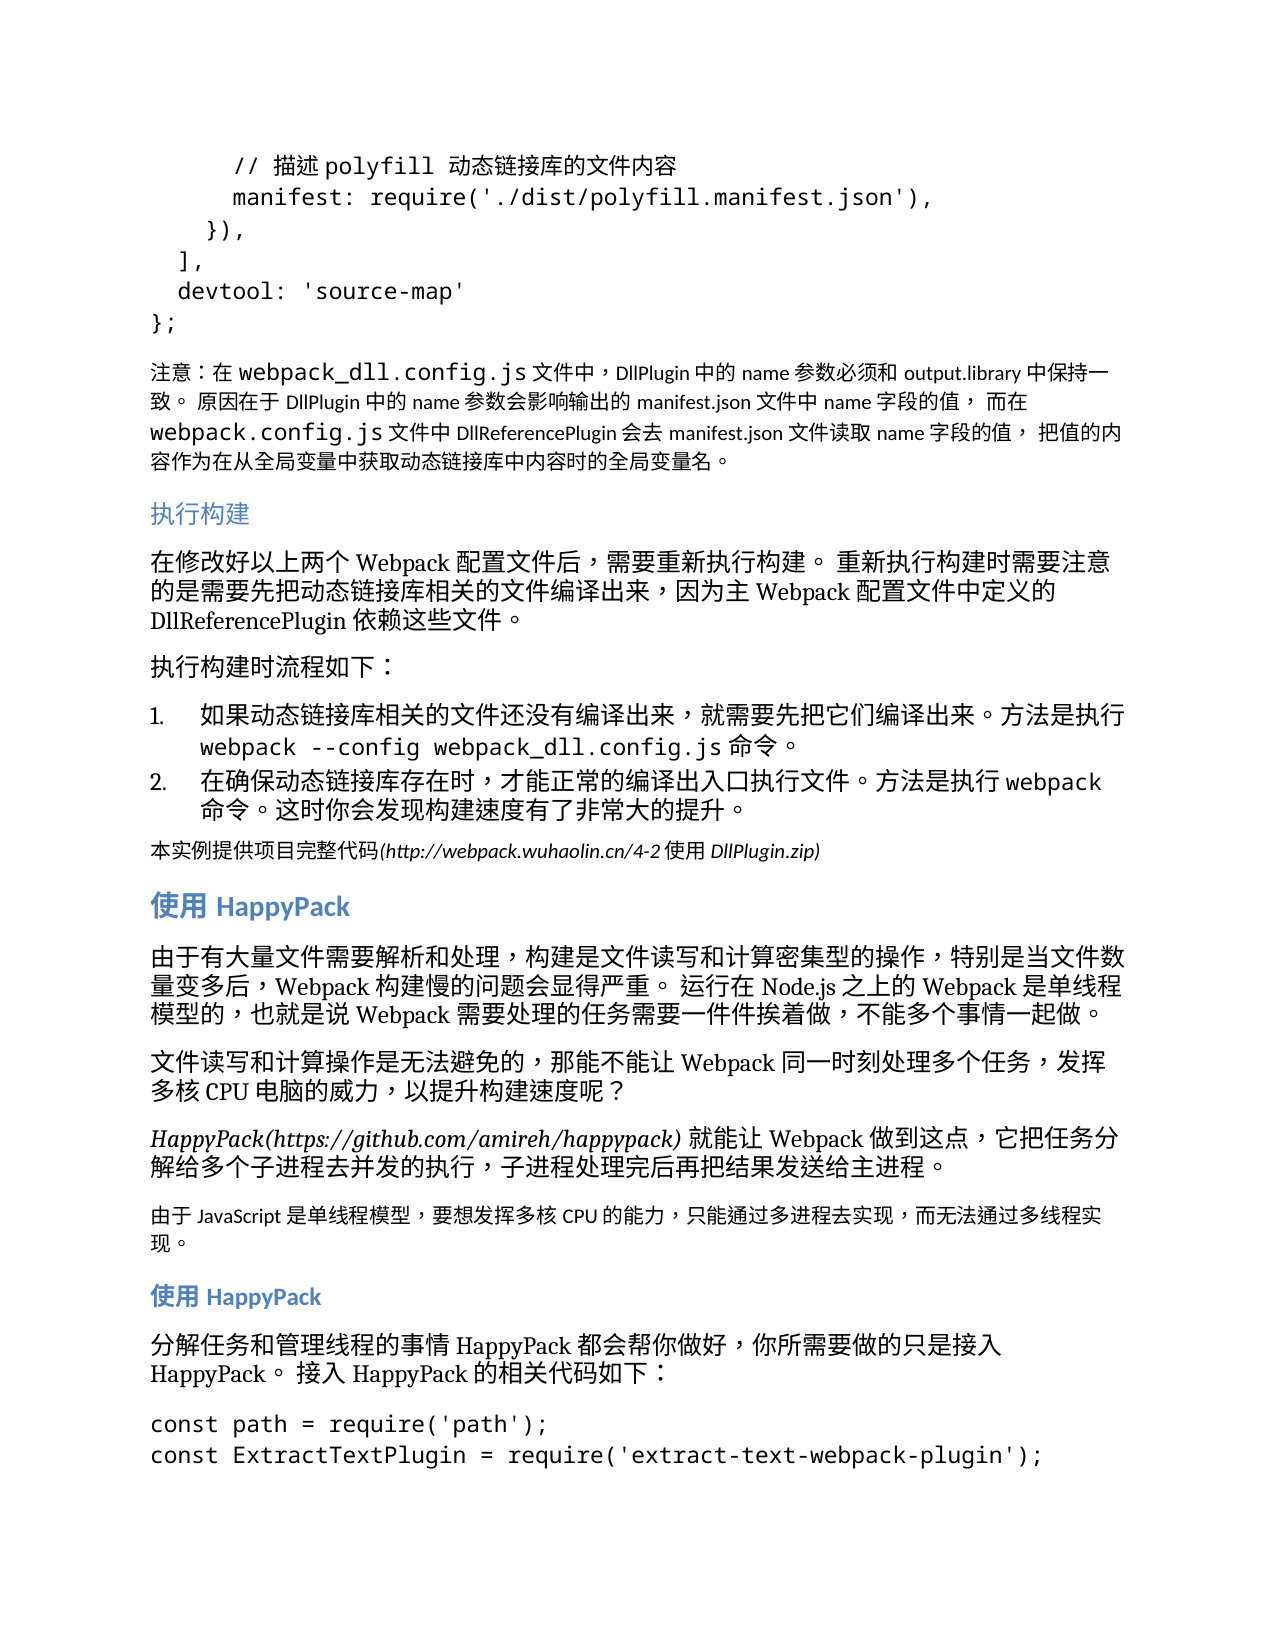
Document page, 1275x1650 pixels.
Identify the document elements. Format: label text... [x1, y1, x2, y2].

text 注意：在 webpack_dll.config.js 文件中，DllPlugin 中的 name 参数必须和 output.library 中保持一致。 原因在于 DllPlugin 中的 name 参数会影响输出的 manifest.json 文件中 name 字段的值， 而在 webpack.config.js 文件中 DllReferencePlugin 会去 manifest.json 文件读取 name 字段的值， 把值的内容作为在从全局变量中获取动态链接库中内容时的全局变量名。 [150, 356, 1125, 476]
subtitle 执行构建 [150, 496, 1125, 531]
text 由于有大量文件需要解析和处理，构建是文件读写和计算密集型的操作，特别是当文件数量变多后，Webpack 构建慢的问题会显得严重。 运行在 Node.js 之上的 Webpack 是单线程模型的，也就是说 Webpack 需要处理的任务需要一件件挨着做，不能多个事情一起做。 [150, 944, 1125, 1030]
list 在确保动态链接库存在时，才能正常的编译出入口执行文件。方法是执行 webpack 命令。这时你会发现构建速度有了非常大的提升。 [150, 766, 1125, 826]
list 如果动态链接库相关的文件还没有编译出来，就需要先把它们编译出来。方法是执行 webpack --config webpack_dll.config.js 命令。 [150, 702, 1125, 762]
subtitle 使用 HappyPack [150, 1279, 1125, 1313]
text 在修改好以上两个 Webpack 配置文件后，需要重新执行构建。 重新执行构建时需要注意的是需要先把动态链接库相关的文件编译出来，因为主 Webpack 配置文件中定义的 DllReferencePlugin 依赖这些文件。 [150, 549, 1125, 636]
text 文件读写和计算操作是无法避免的，那能不能让 Webpack 同一时刻处理多个任务，发挥多核 CPU 电脑的威力，以提升构建速度呢？ [150, 1049, 1125, 1106]
text 由于 JavaScript 是单线程模型，要想发挥多核 CPU 的能力，只能通过多进程去实现，而无法通过多线程实现。 [150, 1201, 1125, 1258]
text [150, 1408, 1125, 1470]
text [150, 150, 1125, 337]
subtitle 使用 HappyPack [150, 885, 1125, 925]
text 本实例提供项目完整代码(http://webpack.wuhaolin.cn/4-2使用DllPlugin.zip) [150, 836, 1125, 864]
text 执行构建时流程如下： [150, 654, 1125, 683]
text 分解任务和管理线程的事情 HappyPack 都会帮你做好，你所需要做的只是接入 HappyPack。 接入 HappyPack 的相关代码如下： [150, 1332, 1125, 1389]
text HappyPack(https://github.com/amireh/happypack) 就能让 Webpack 做到这点，它把任务分解给多个子进程去并发的执行，子进程处理完后再把结果发送给主进程。 [150, 1125, 1125, 1182]
